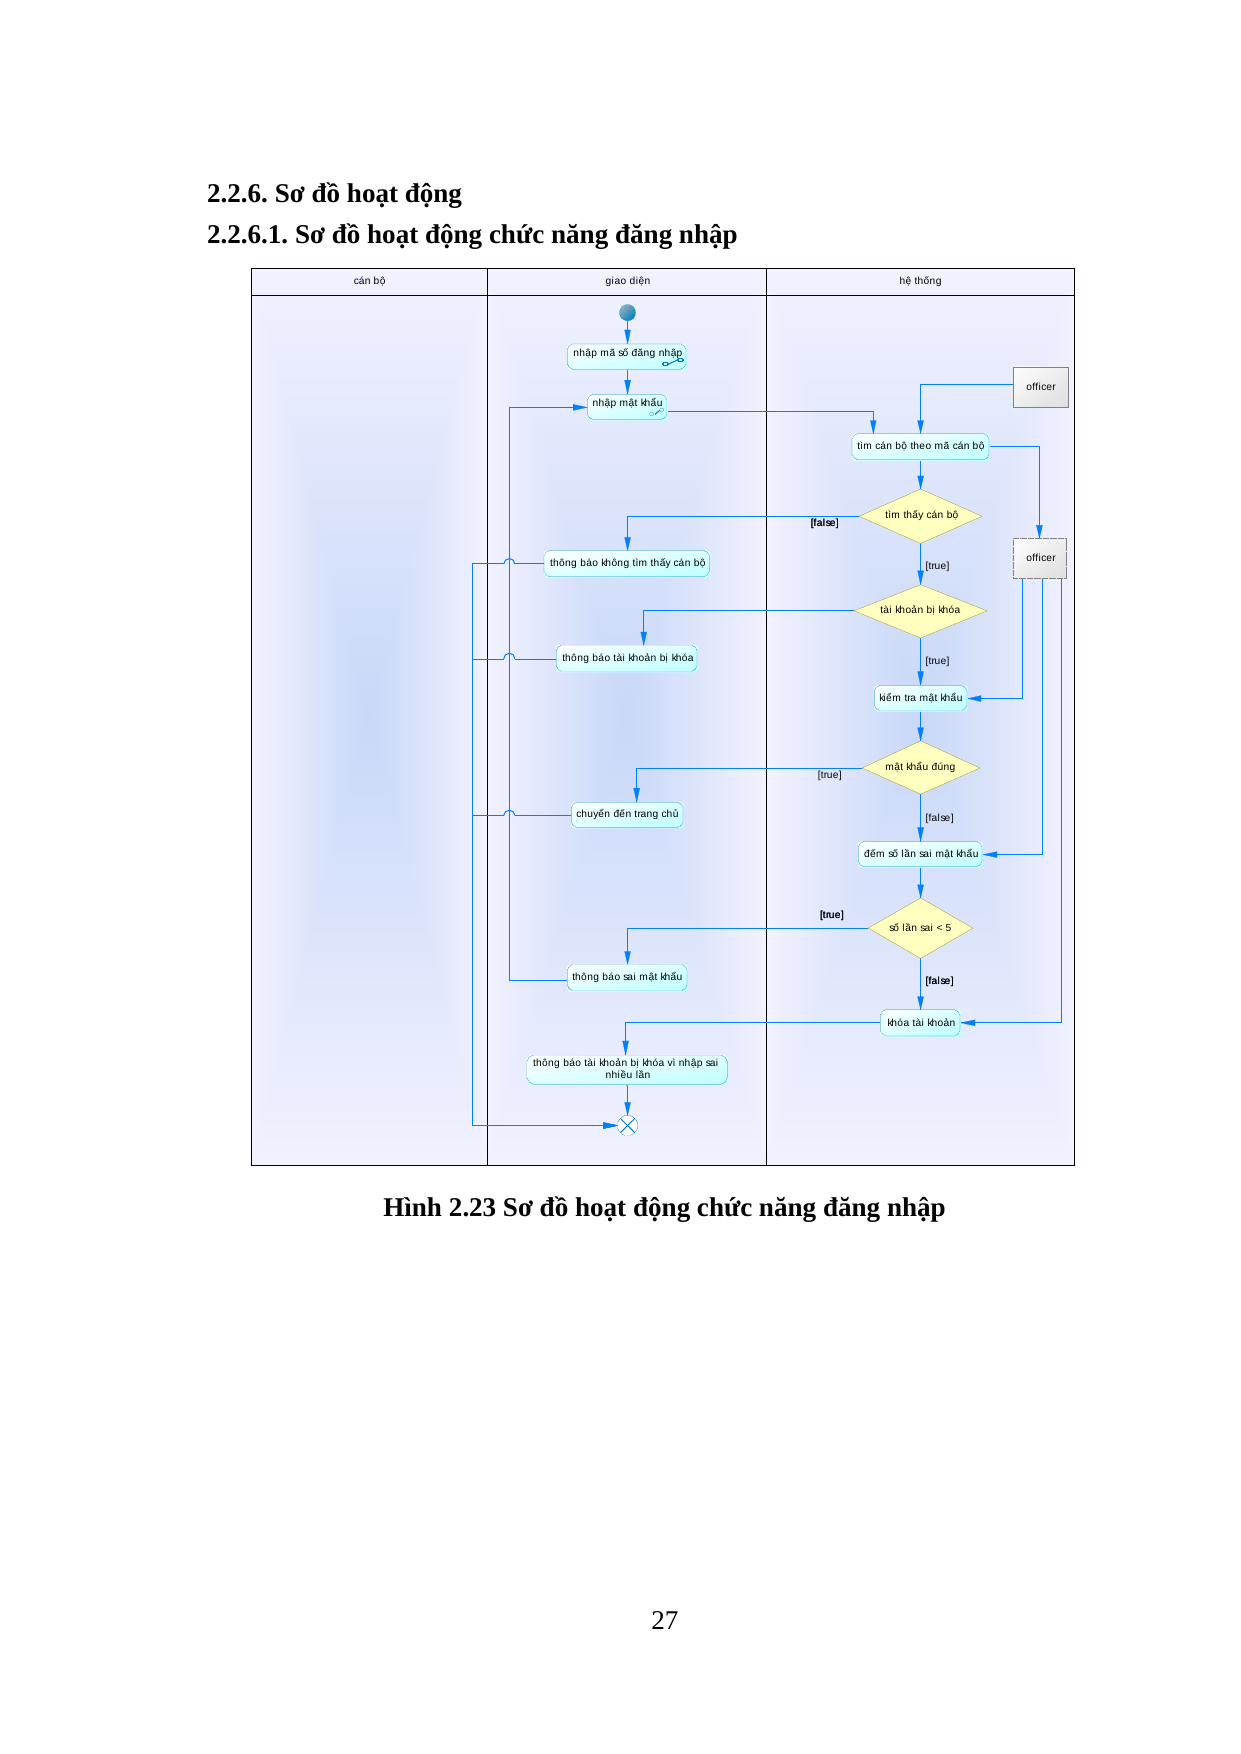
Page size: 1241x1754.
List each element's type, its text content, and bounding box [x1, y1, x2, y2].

picture [874, 685, 968, 711]
picture [587, 394, 667, 420]
picture [619, 304, 636, 321]
picture [571, 802, 684, 828]
subtitle Sơ đồ hoạt động [207, 177, 1122, 208]
picture [617, 1115, 638, 1136]
picture [851, 433, 990, 460]
picture [880, 1009, 961, 1037]
picture [567, 964, 688, 991]
picture [543, 550, 710, 577]
picture [858, 841, 983, 867]
picture [567, 343, 687, 370]
subtitle Sơ đồ hoạt động chức năng đăng nhập [207, 219, 1122, 250]
picture [556, 645, 698, 672]
picture [526, 1055, 728, 1085]
